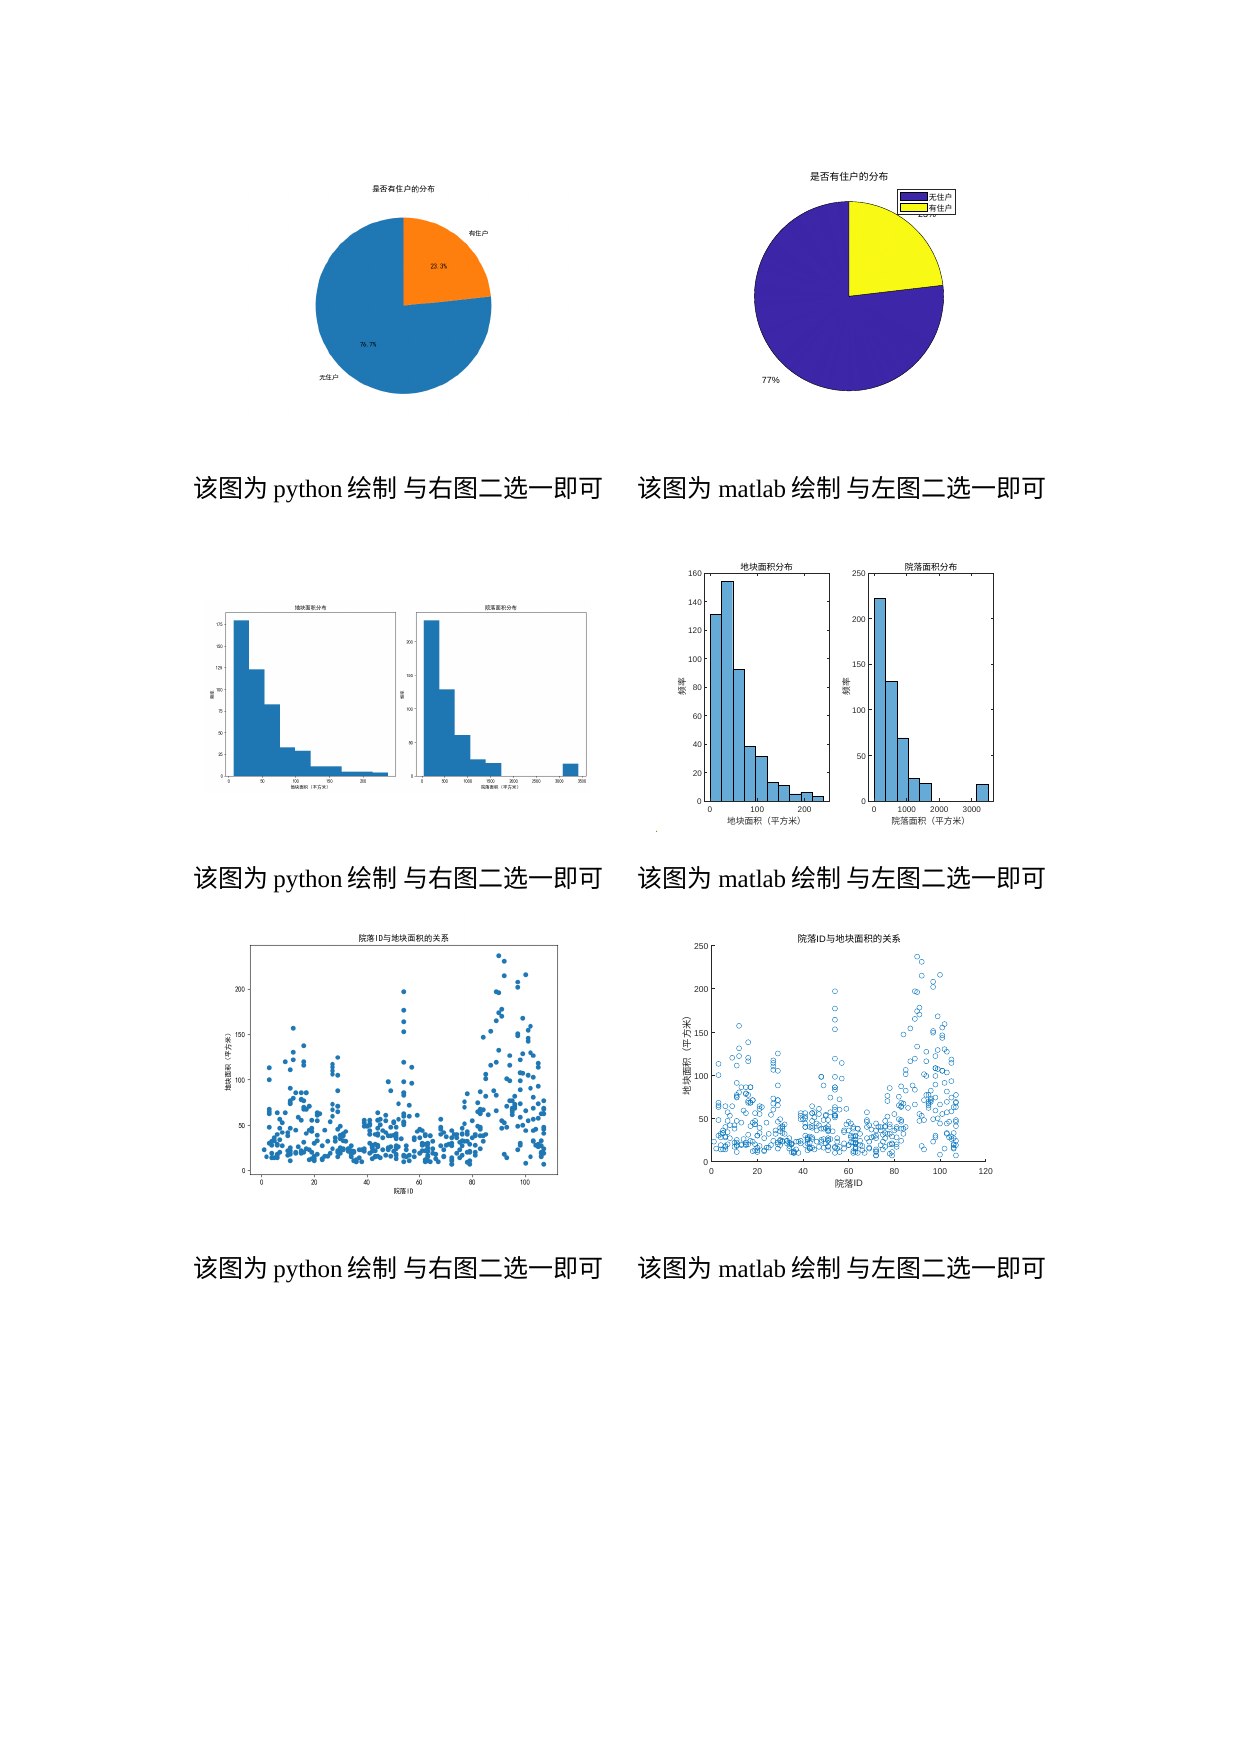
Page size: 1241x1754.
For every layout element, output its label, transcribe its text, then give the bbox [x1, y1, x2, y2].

picture [205, 600, 592, 794]
table_header [620, 552, 1064, 844]
picture [208, 162, 589, 447]
table_cell [620, 910, 1064, 1234]
picture [200, 909, 597, 1207]
table_cell 该图为python绘制 与右图二选一即可 [176, 1235, 620, 1299]
table_header [176, 552, 620, 844]
table_cell 该图为python绘制 与右图二选一即可 [176, 845, 620, 909]
table_cell 该图为 matlab绘制 与左图二选一即可 [620, 845, 1064, 909]
table_cell 该图为 matlab绘制 与左图二选一即可 [620, 1235, 1064, 1299]
table_header [176, 162, 620, 454]
table_header [620, 162, 1064, 454]
table_cell 该图为 matlab绘制 与左图二选一即可 [620, 455, 1064, 519]
table_cell [176, 910, 620, 1234]
table_cell 该图为python绘制 与右图二选一即可 [176, 455, 620, 519]
